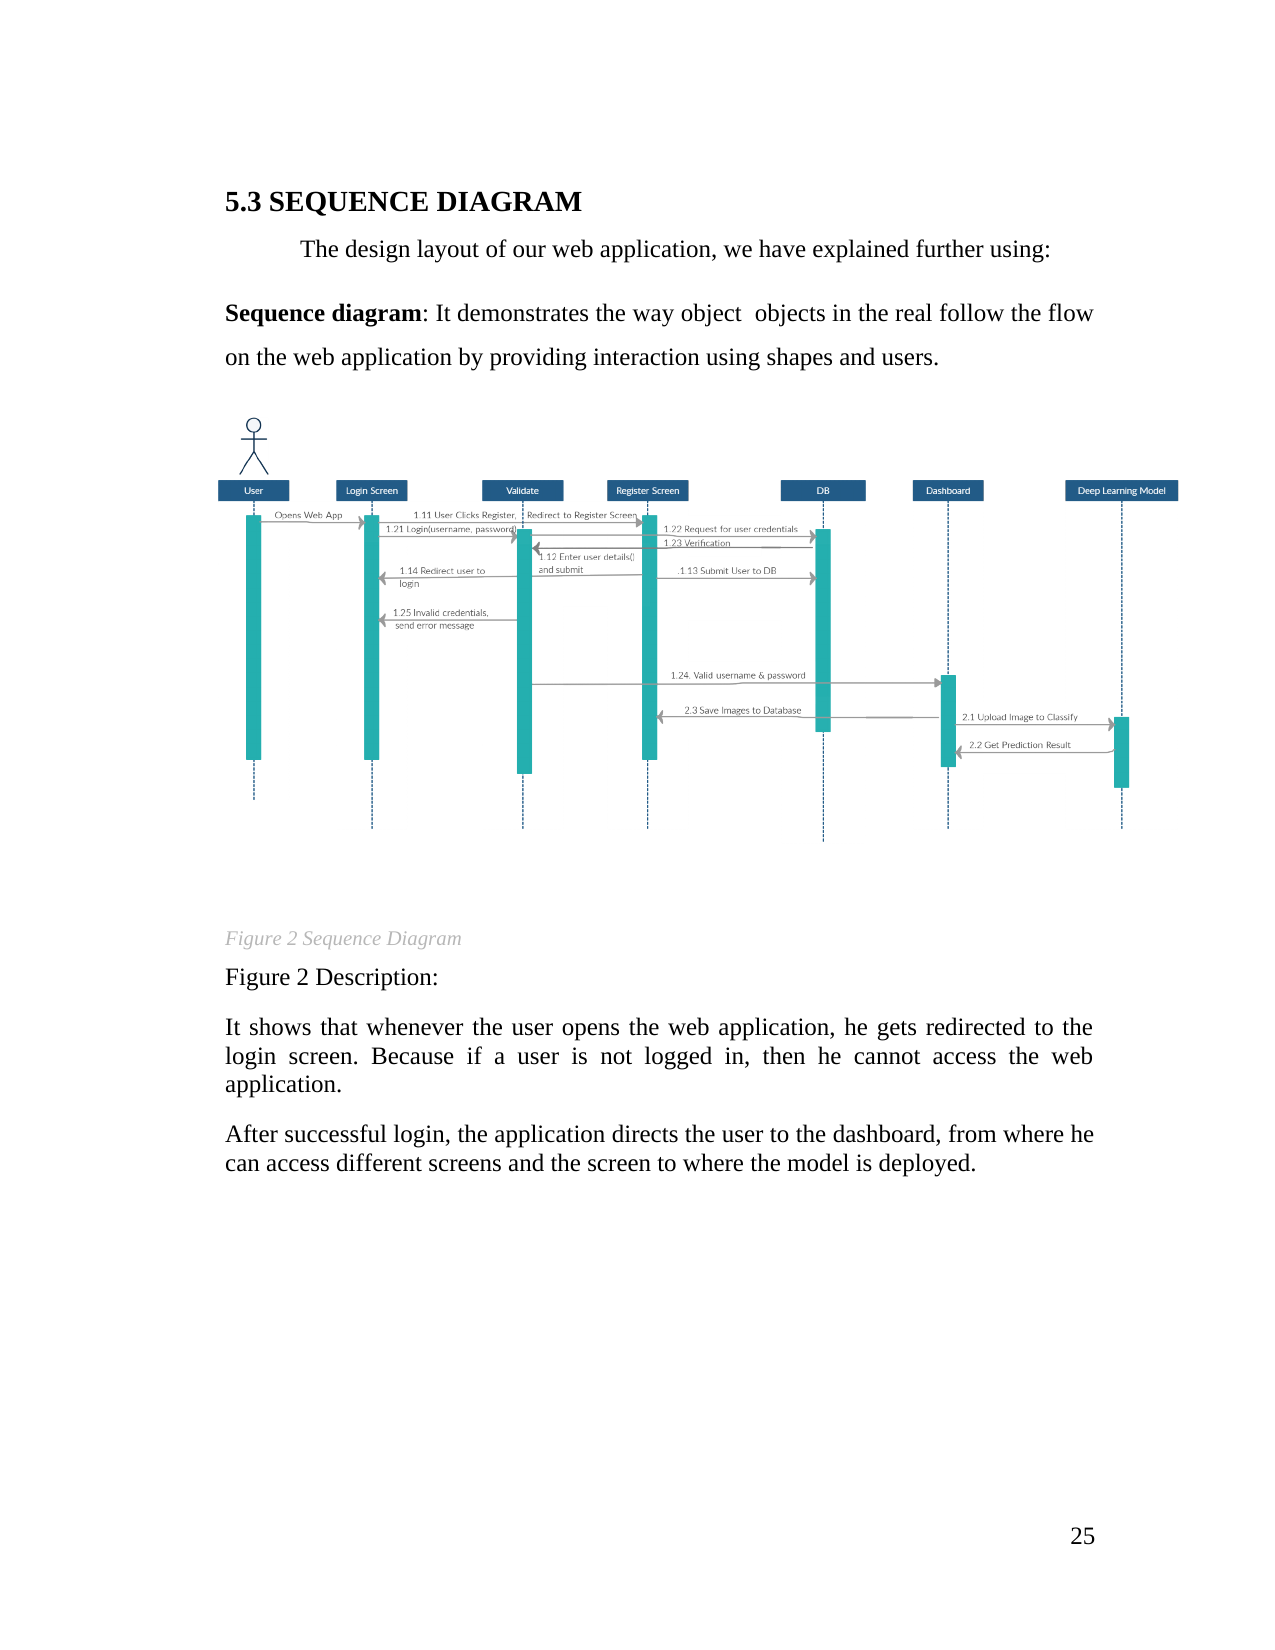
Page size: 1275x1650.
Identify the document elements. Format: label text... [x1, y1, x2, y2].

text It shows that whenever the user opens the web application, he gets redirected to the login screen. Because if a user is not logged in, then he cannot access the web application. [225, 1012, 1095, 1098]
text After successful login, the application directs the user to the dashboard, from where he can access different screens and the screen to where the model is deployed. [225, 1119, 1095, 1177]
picture [205, 404, 1191, 857]
text Sequence diagram: It demonstrates the way object objects in the real follow the flow on the web application by providing interaction using shapes and users. [225, 298, 1095, 370]
subtitle 5.3 SEQUENCE DIAGRAM [225, 184, 1095, 218]
text The design layout of our web application, we have explained further using: [225, 234, 1095, 263]
subtitle Figure 2 Sequence Diagram [225, 857, 1095, 950]
text Figure 2 Description: [225, 962, 1095, 991]
